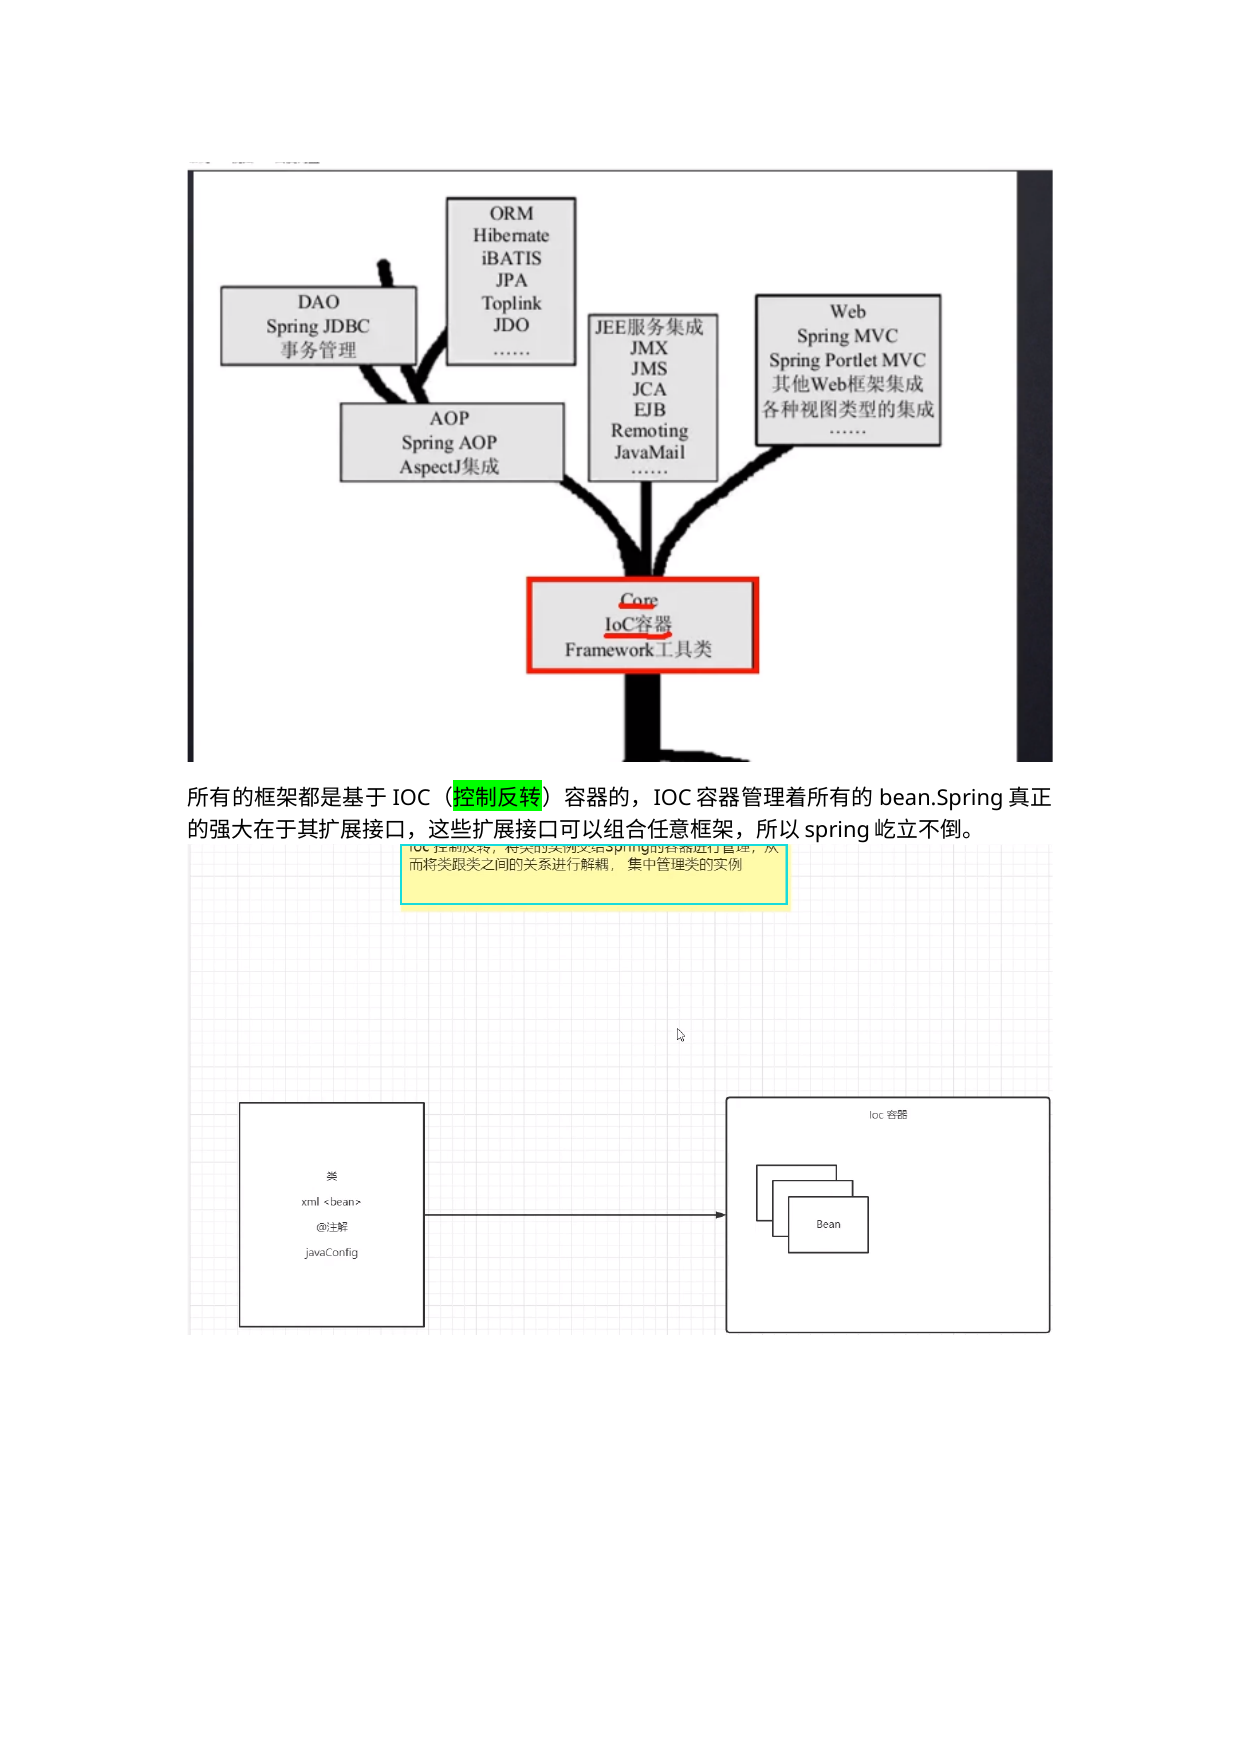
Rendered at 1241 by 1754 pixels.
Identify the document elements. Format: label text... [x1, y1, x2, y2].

text 所有的框架都是基于IOC（控制反转）容器的，IOC容器管理着所有的bean.Spring真正的强大在于其扩展接口，这些扩展接口可以组合任意框架，所以spring屹立不倒。 [187, 779, 1053, 844]
picture [187, 162, 1053, 762]
picture [187, 844, 1053, 1335]
